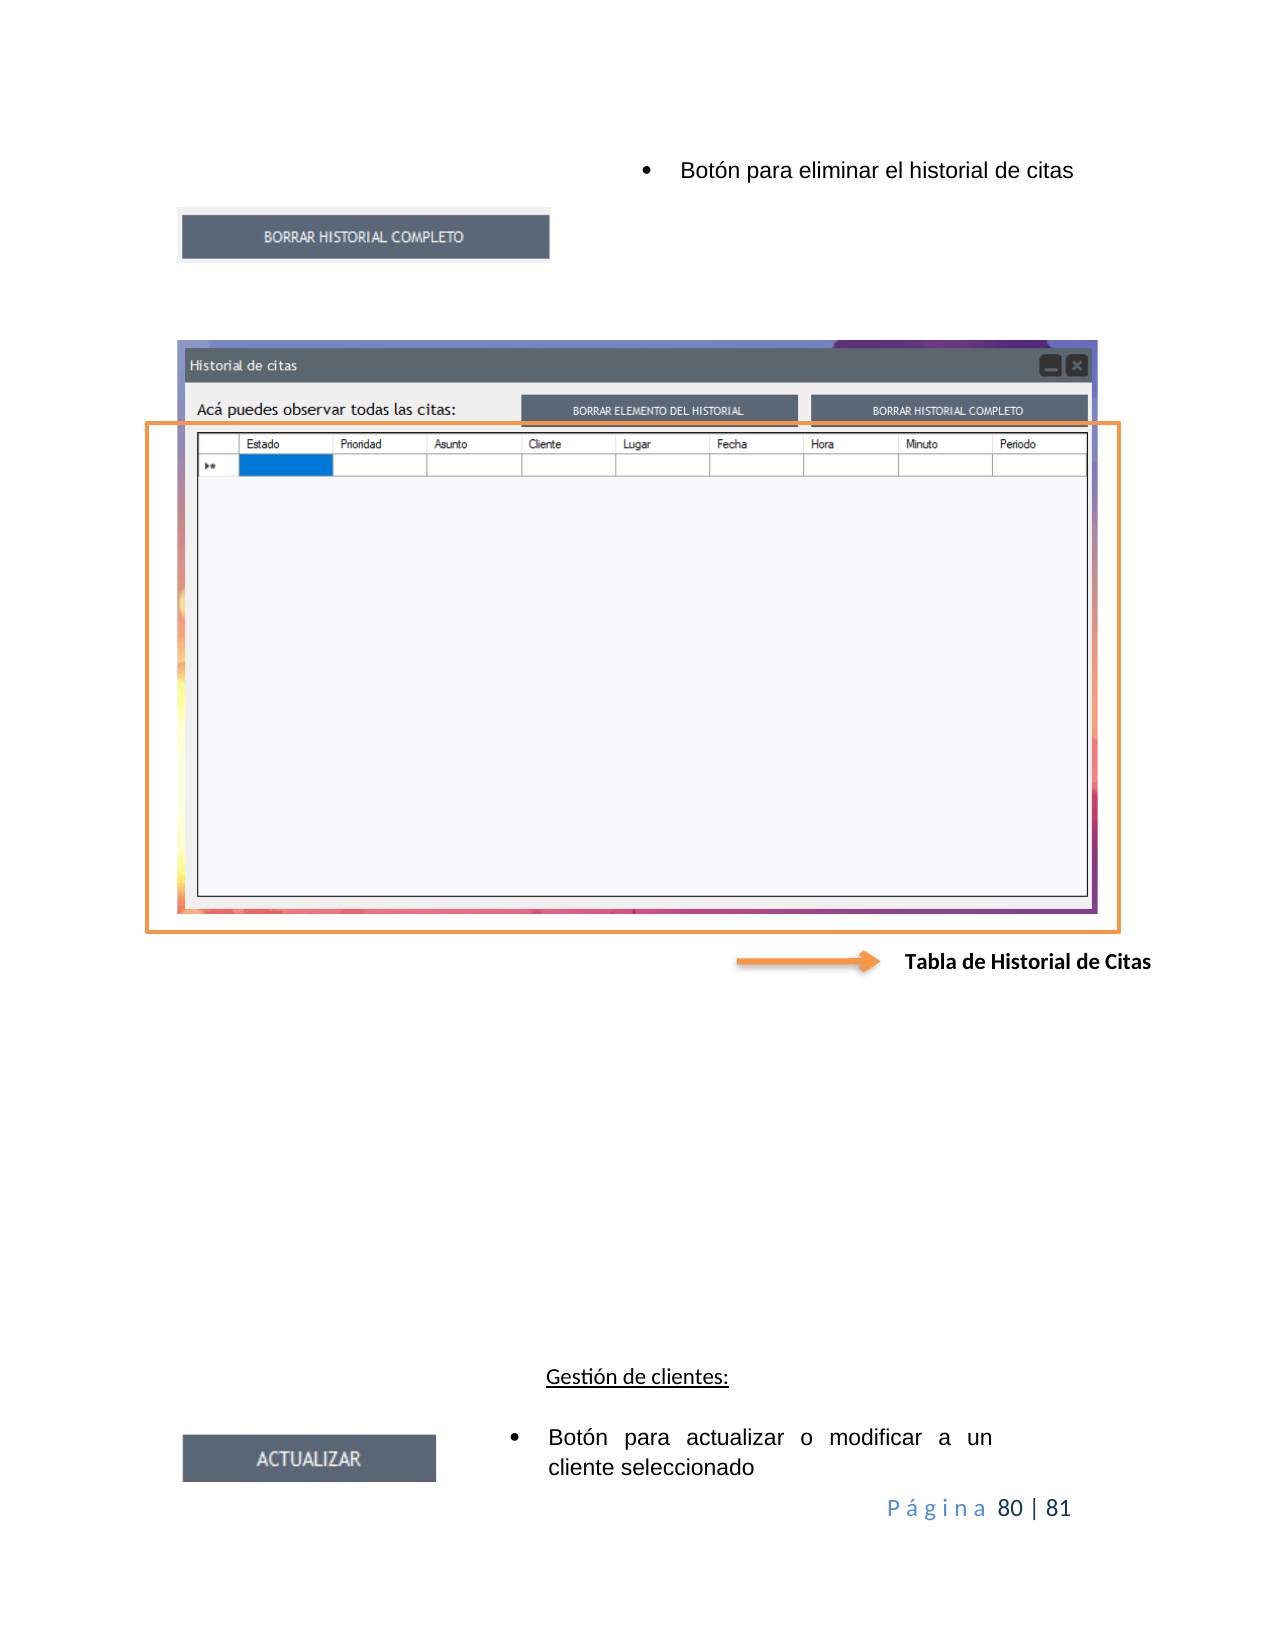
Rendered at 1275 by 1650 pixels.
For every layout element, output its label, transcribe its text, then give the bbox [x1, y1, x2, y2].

picture [177, 425, 1098, 914]
text Gestión de clientes: [177, 1362, 1098, 1390]
picture [177, 1431, 437, 1482]
picture [177, 340, 1098, 421]
picture [177, 207, 551, 263]
